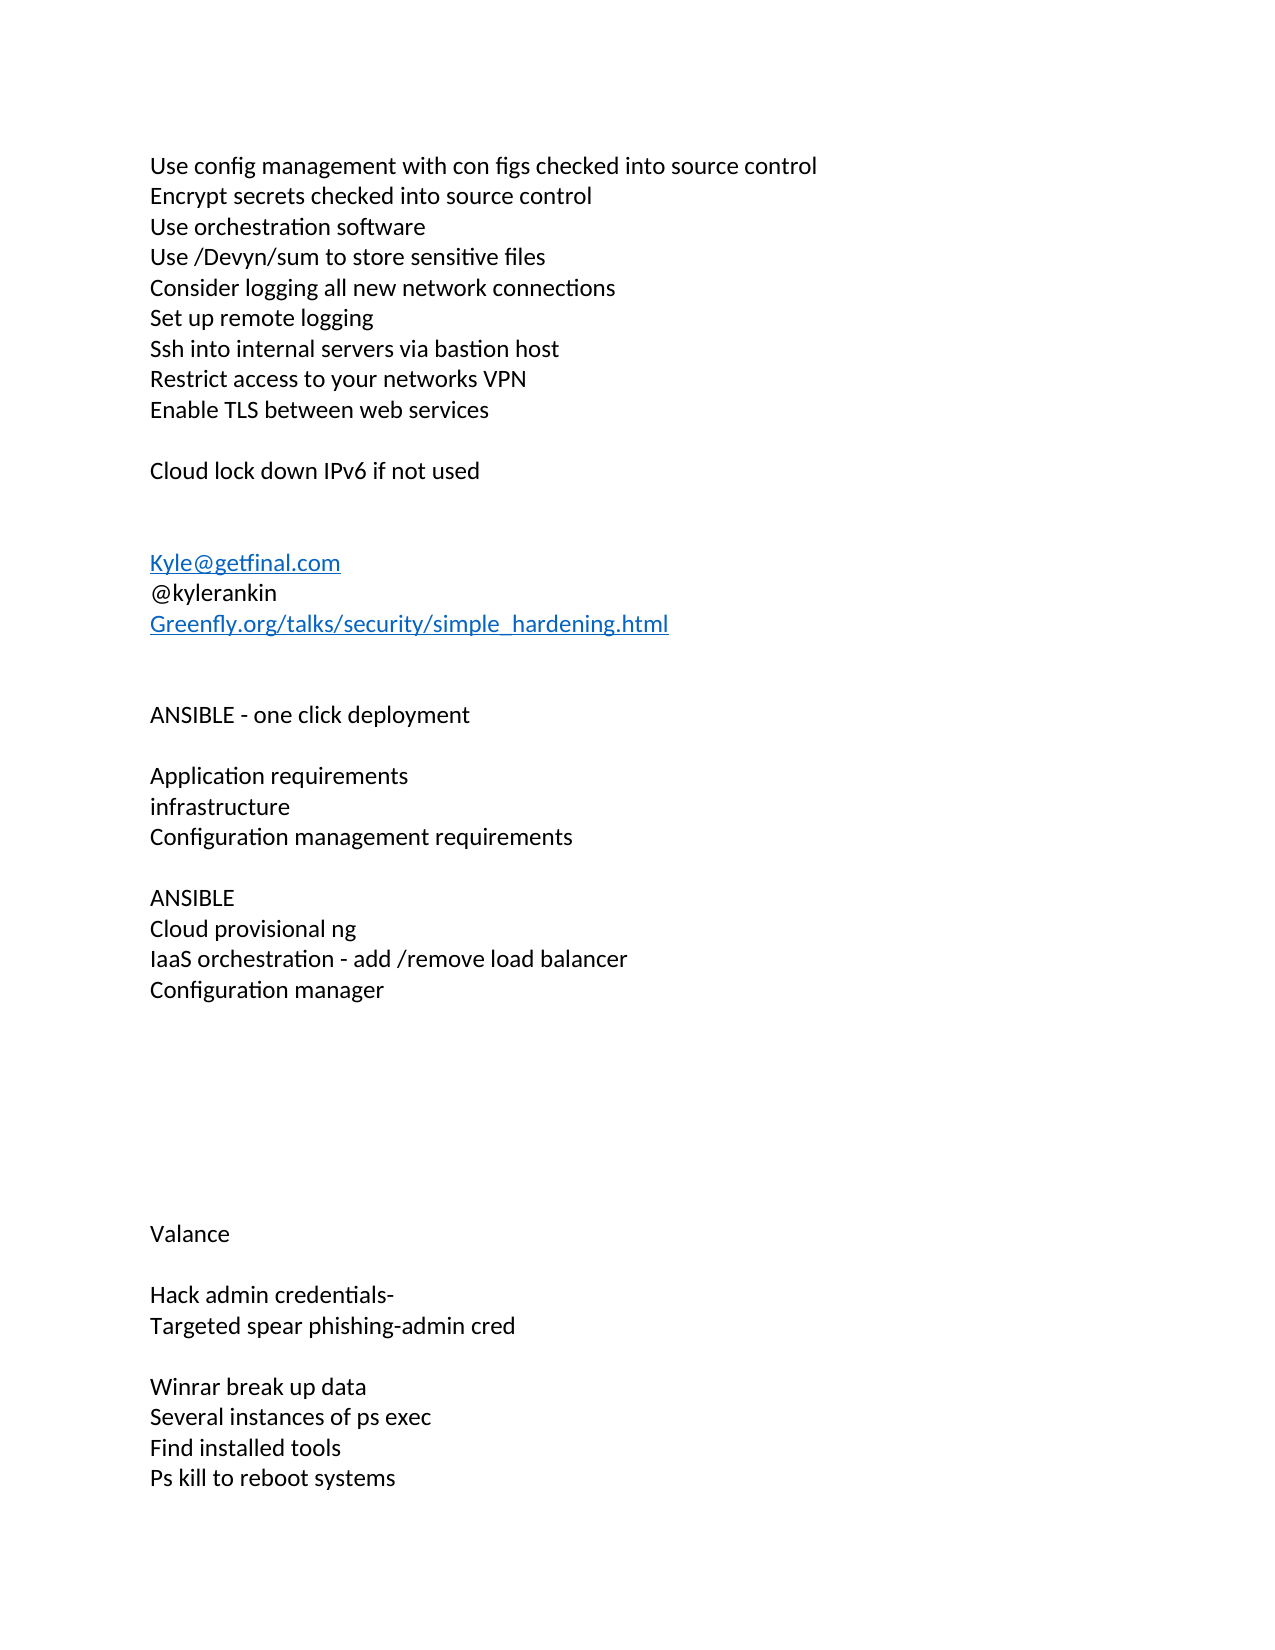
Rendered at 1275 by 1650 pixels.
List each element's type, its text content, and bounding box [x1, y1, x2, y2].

text Find installed tools [150, 1432, 1125, 1462]
text @kylerankin [150, 577, 1125, 608]
text Restrict access to your networks VPN [150, 364, 1125, 394]
text IaaS orchestration - add /remove load balancer [150, 943, 1125, 974]
text Configuration management requirements [150, 821, 1125, 852]
text ANSIBLE [150, 882, 1125, 913]
text Hack admin credentials- [150, 1279, 1125, 1310]
text Application requirements [150, 760, 1125, 791]
text Set up remote logging [150, 303, 1125, 333]
text Ssh into internal servers via bastion host [150, 333, 1125, 364]
text Cloud provisional ng [150, 913, 1125, 943]
text Greenfly.org/talks/security/simple_hardening.html [150, 608, 1125, 638]
text Configuration manager [150, 974, 1125, 1004]
text Enable TLS between web services [150, 394, 1125, 425]
text Encrypt secrets checked into source control [150, 181, 1125, 211]
text Use config management with con figs checked into source control [150, 150, 1125, 181]
text Several instances of ps exec [150, 1401, 1125, 1432]
text Use orchestration software [150, 211, 1125, 242]
text Winrar break up data [150, 1371, 1125, 1401]
text Targeted spear phishing-admin cred [150, 1310, 1125, 1340]
text Ps kill to reboot systems [150, 1462, 1125, 1493]
text ANSIBLE - one click deployment [150, 699, 1125, 730]
text Kyle@getfinal.com [150, 547, 1125, 577]
text Cloud lock down IPv6 if not used [150, 455, 1125, 486]
text infrastructure [150, 791, 1125, 821]
text Consider logging all new network connections [150, 272, 1125, 303]
text Use /Devyn/sum to store sensitive files [150, 242, 1125, 272]
text Valance [150, 1218, 1125, 1249]
